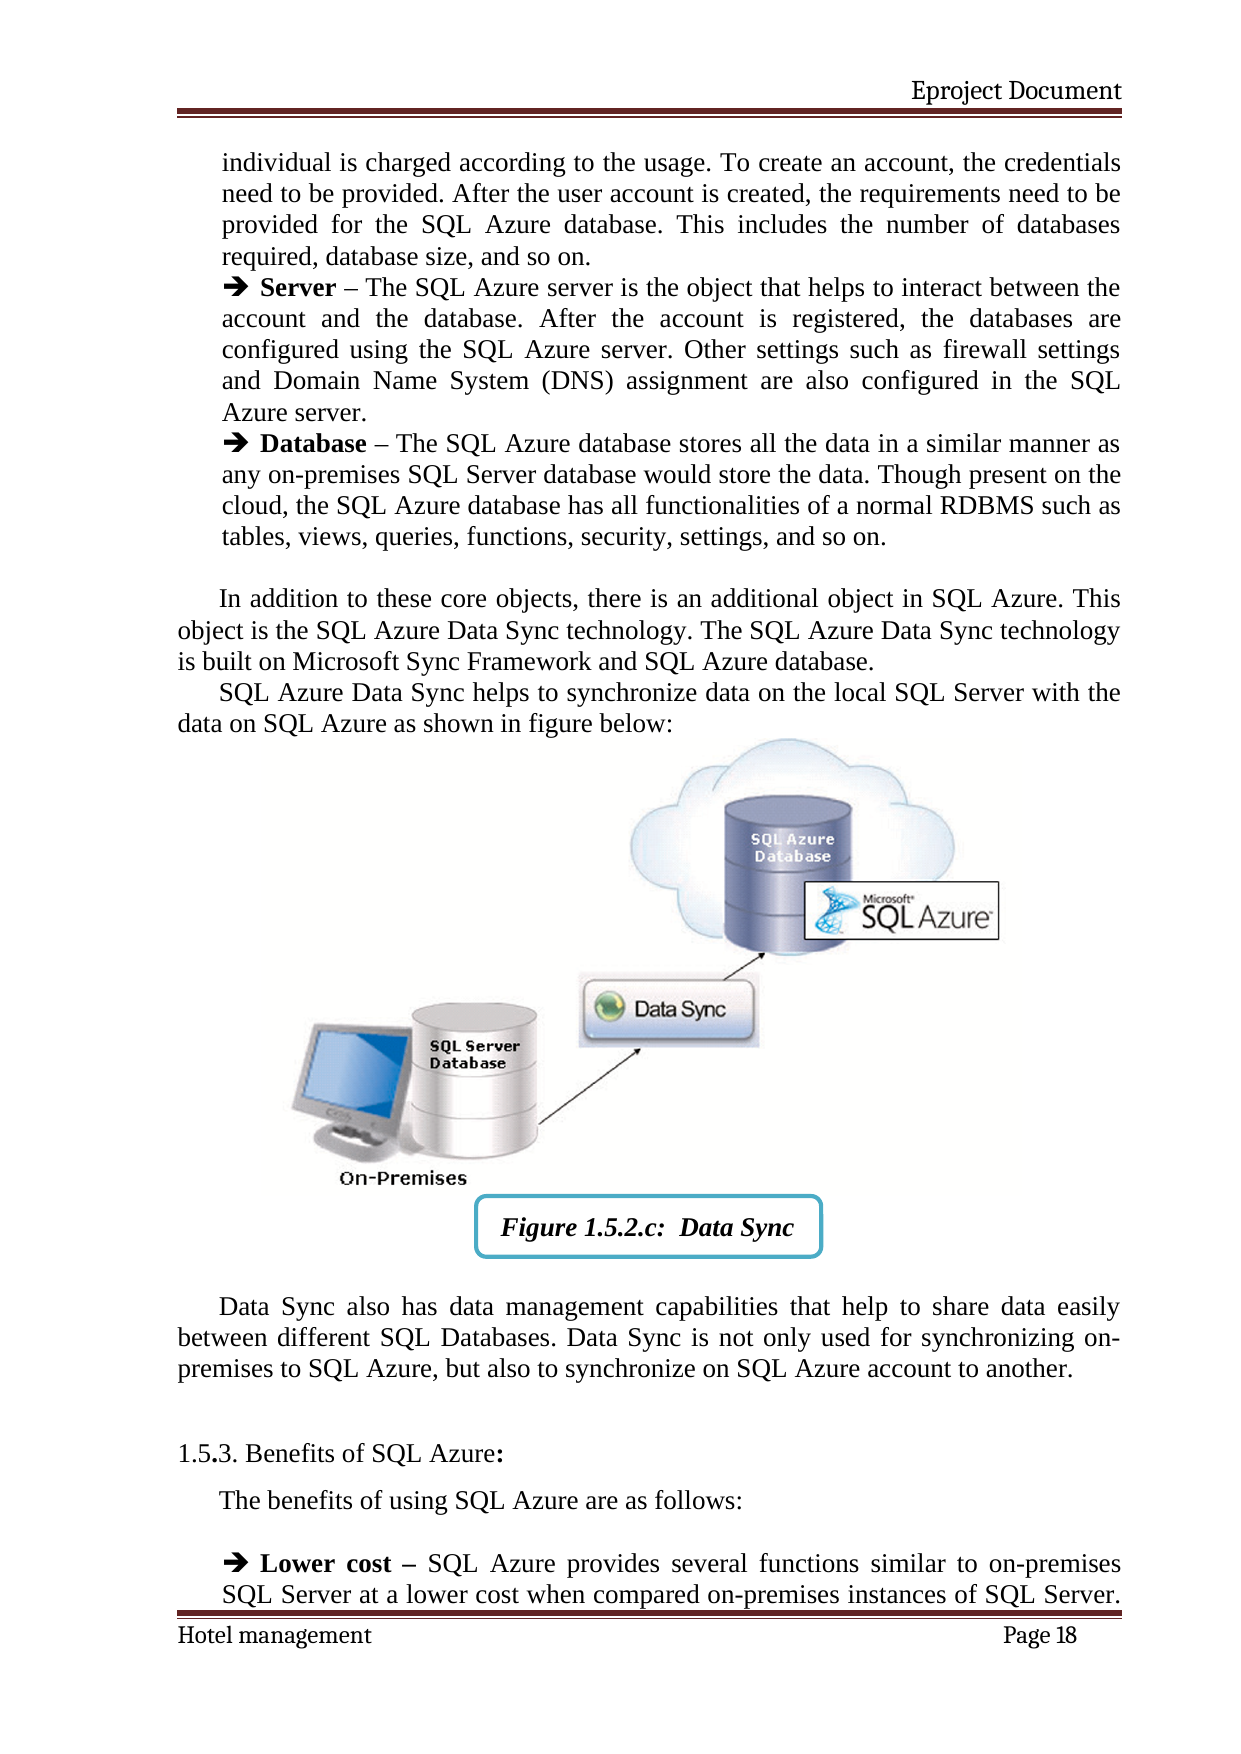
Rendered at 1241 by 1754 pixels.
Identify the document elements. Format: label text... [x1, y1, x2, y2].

picture [177, 738, 1123, 1196]
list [222, 1547, 1122, 1609]
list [222, 146, 1122, 271]
subtitle 1.5.3. Benefits of SQL Azure: [177, 1430, 1122, 1469]
list SQL Azure Data Sync helps to synchronize data on the local SQL Server with the data on SQL Azure as shown in figure below: [177, 676, 1122, 738]
list In addition to these core objects, there is an additional object in SQL Azure. This object is the SQL Azure Data Sync technology. The SQL Azure Data Sync technology is built on Microsoft Sync Framework and SQL Azure database. [177, 583, 1122, 676]
text Data Sync also has data management capabilities that help to share data easily between different SQL Databases. Data Sync is not only used for synchronizing on-premises to SQL Azure, but also to synchronize on SQL Azure account to another. [177, 1290, 1122, 1383]
list Database – The SQL Azure database stores all the data in a similar manner as any on-premises SQL Server database would store the data. Though present on the cloud, the SQL Azure database has all functionalities of a normal RDBMS such as tables, views, queries, functions, security, settings, and so on. [222, 427, 1122, 551]
list Server – The SQL Azure server is the object that helps to interact between the account and the database. After the account is registered, the databases are configured using the SQL Azure server. Other settings such as firewall settings and Domain Name System (DNS) assignment are also configured in the SQL Azure server. [222, 271, 1122, 427]
text The benefits of using SQL Azure are as follows: [177, 1484, 1122, 1516]
